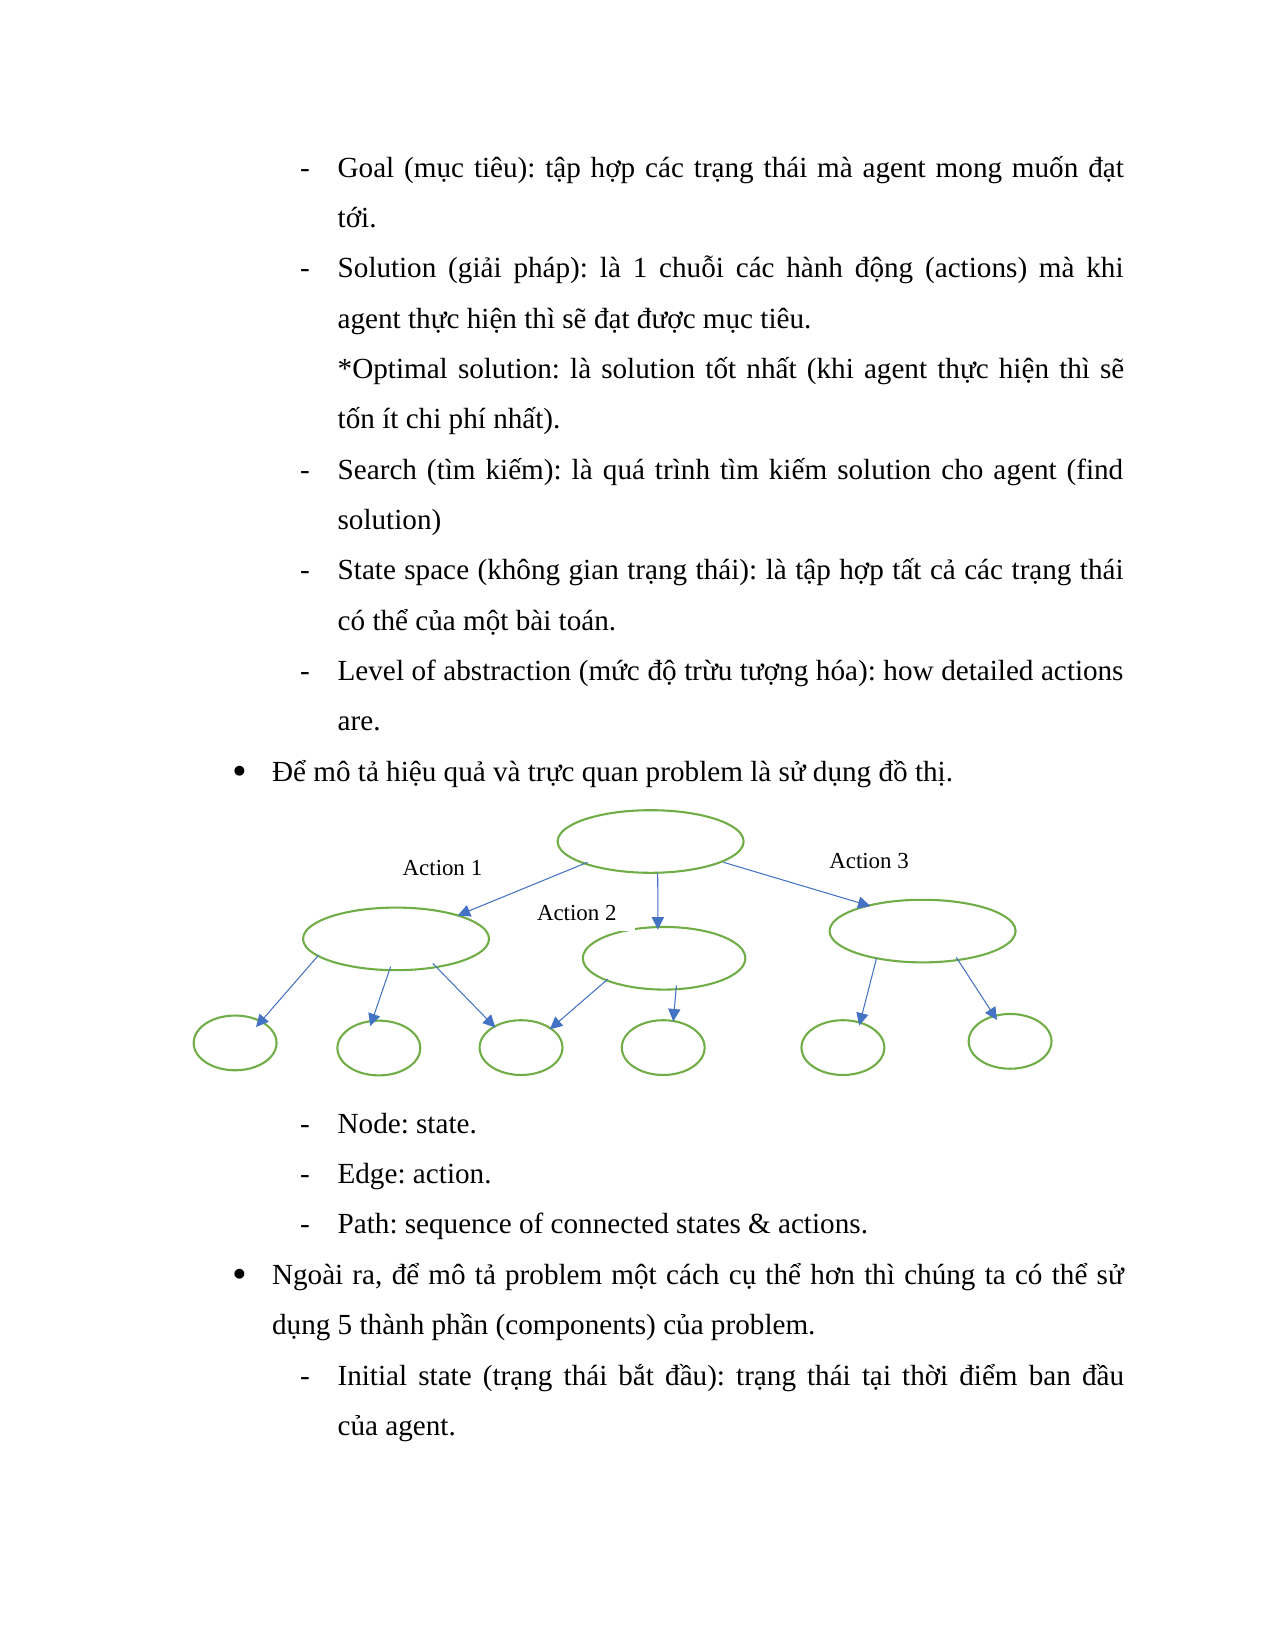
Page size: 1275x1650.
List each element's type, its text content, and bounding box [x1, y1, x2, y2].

list *Optimal solution: là solution tốt nhất (khi agent thực hiện thì sẽ tốn ít chi phí nhất). [337, 351, 1125, 435]
list Node: state. [300, 1106, 1125, 1139]
list Initial state (trạng thái bắt đầu): trạng thái tại thời điểm ban đầu của agent. [300, 1358, 1125, 1442]
list Level of abstraction (mức độ trừu tượng hóa): how detailed actions are. [300, 653, 1125, 737]
list Ngoài ra, để mô tả problem một cách cụ thể hơn thì chúng ta có thể sử dụng 5 thành phần (components) của problem. [234, 1257, 1125, 1341]
list Solution (giải pháp): là 1 chuỗi các hành động (actions) mà khi agent thực hiện thì sẽ đạt được mục tiêu. [300, 251, 1125, 334]
list Goal (mục tiêu): tập hợp các trạng thái mà agent mong muốn đạt tới. [300, 150, 1125, 234]
list State space (không gian trạng thái): là tập hợp tất cả các trạng thái có thể của một bài toán. [300, 552, 1125, 636]
list Edge: action. [300, 1156, 1125, 1190]
list Search (tìm kiếm): là quá trình tìm kiếm solution cho agent (find solution) [300, 452, 1125, 536]
list Path: sequence of connected states & actions. [300, 1207, 1125, 1240]
list Để mô tả hiệu quả và trực quan problem là sử dụng đồ thị. [234, 754, 1125, 787]
